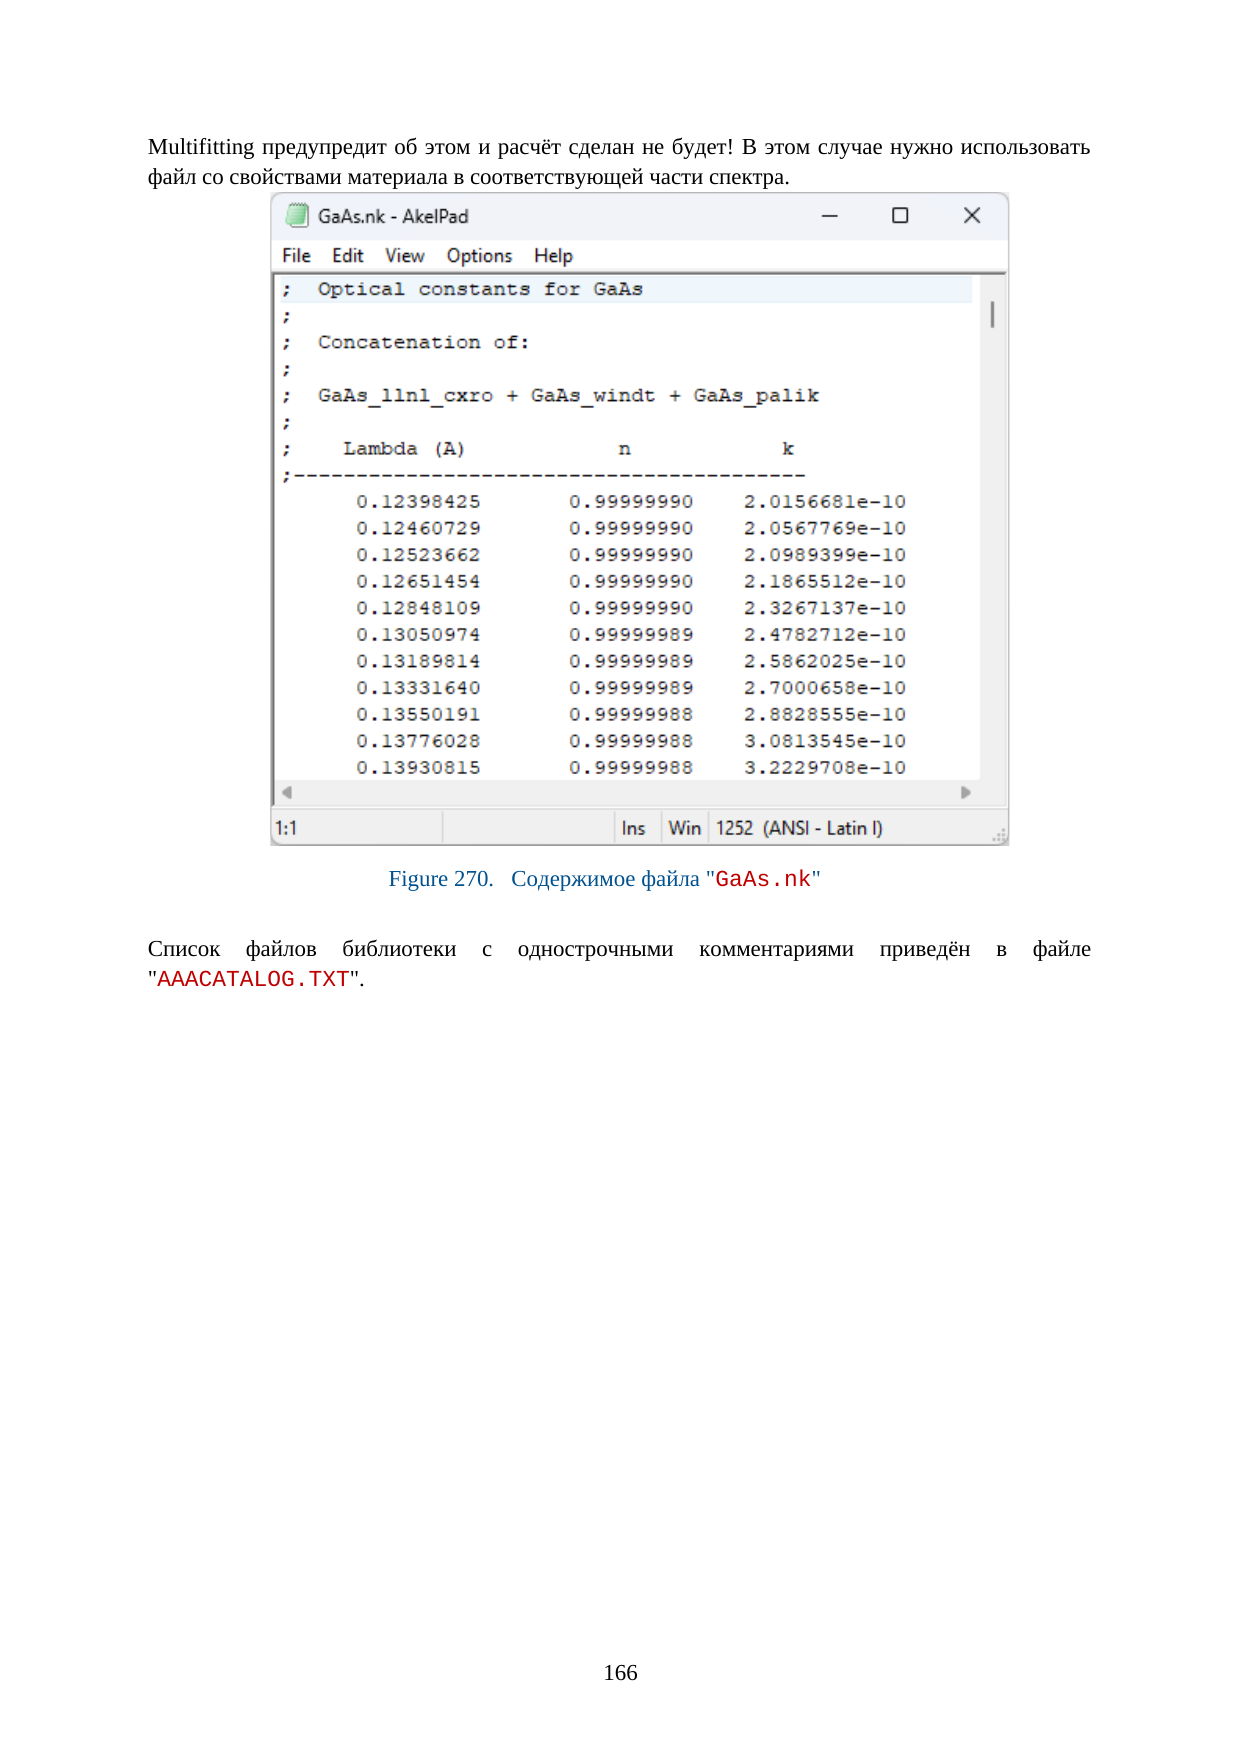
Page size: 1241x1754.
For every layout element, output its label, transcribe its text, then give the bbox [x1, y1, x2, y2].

picture [270, 192, 1010, 846]
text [148, 133, 1093, 189]
text Список файлов библиотеки с однострочными комментариями приведён в файле "AAACATALOG.TXT". [148, 935, 1093, 993]
